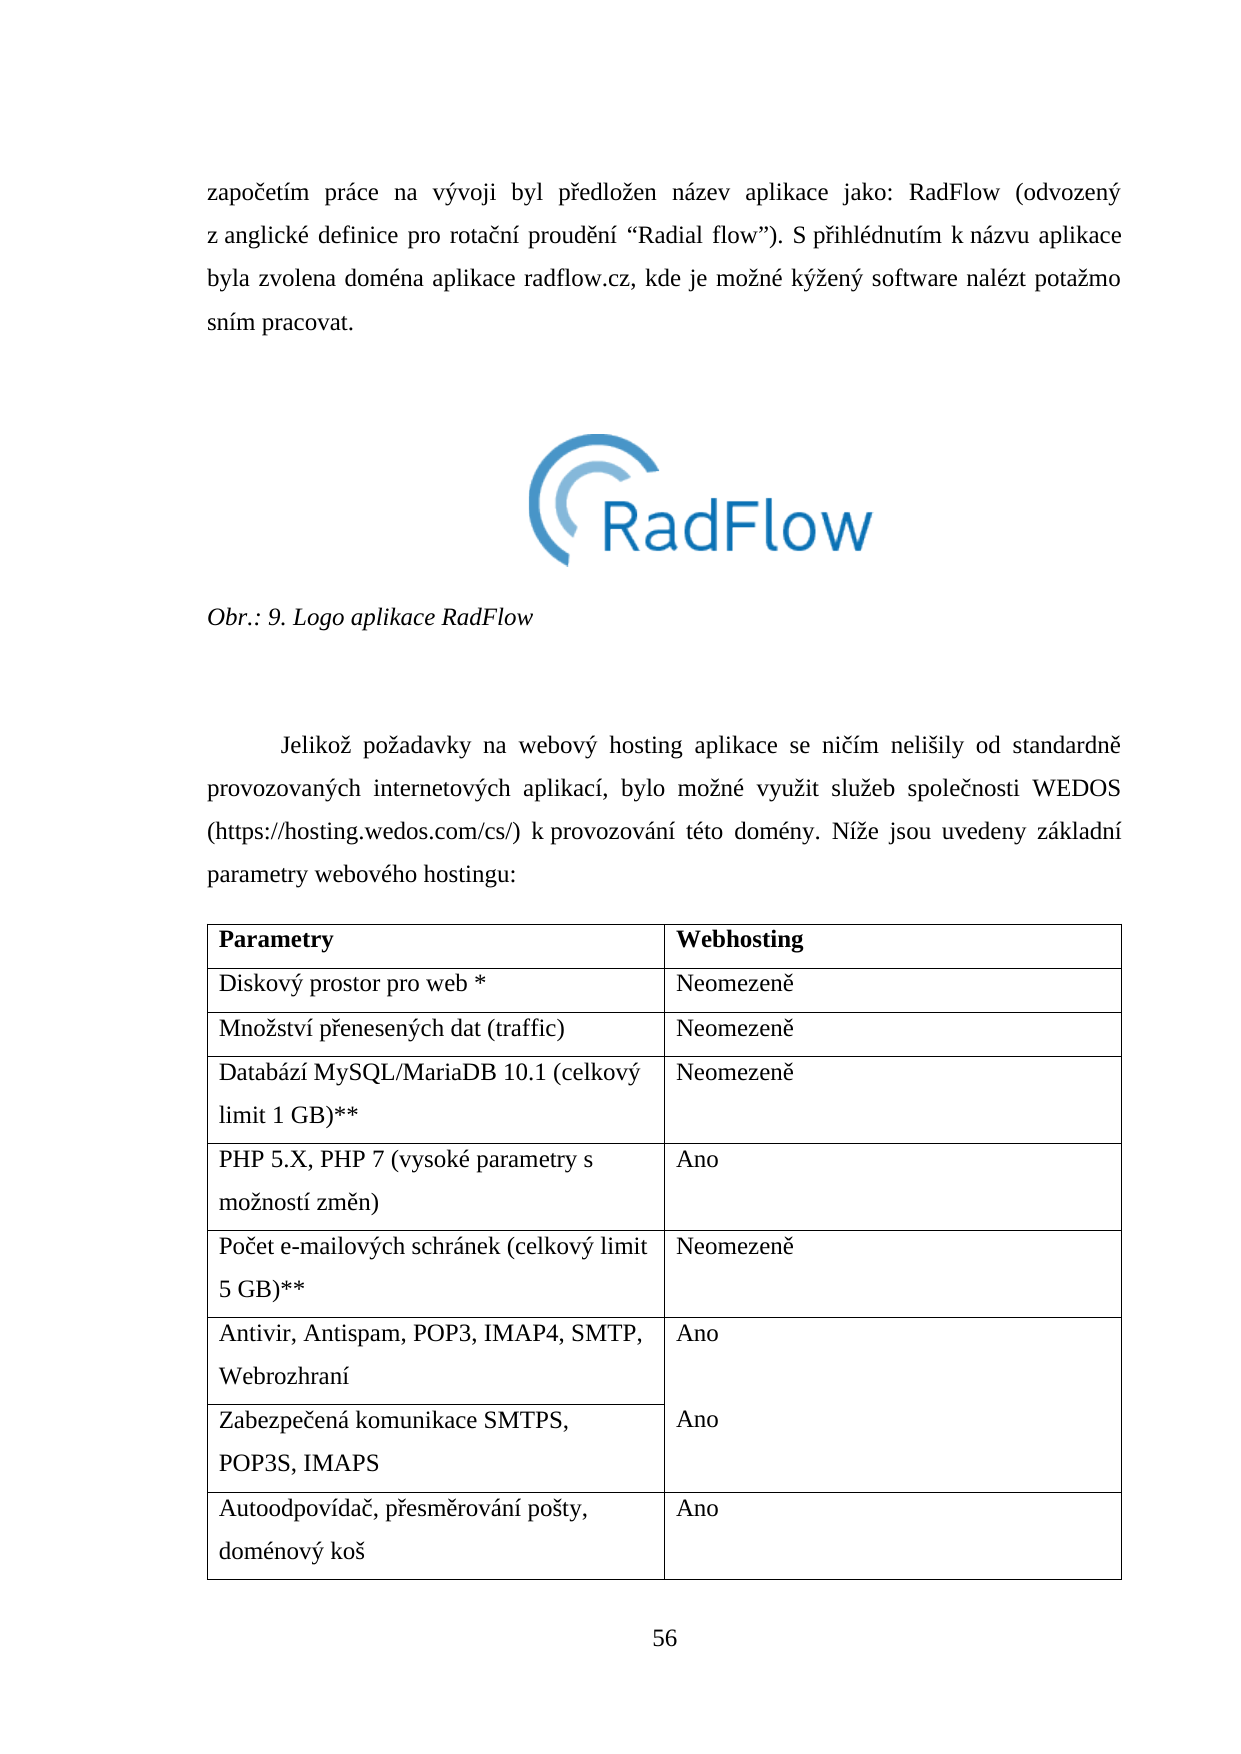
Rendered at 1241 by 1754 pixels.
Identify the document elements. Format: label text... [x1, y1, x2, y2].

table_header Webhosting [665, 925, 1121, 967]
table_cell Ano Ano [665, 1318, 1121, 1492]
text Jelikož požadavky na webový hosting aplikace se ničím nelišily od standardně provozovaných internetových aplikací, bylo možné využit služeb společnosti WEDOS (https://hosting.wedos.com/cs/) k provozování této domény. Níže jsou uvedeny základní parametry webového hostingu: [207, 730, 1122, 888]
picture [528, 434, 874, 567]
table_cell Neomezeně [665, 1013, 1121, 1056]
table_cell PHP 5.X, PHP 7 (vysoké parametry s možností změn) [208, 1144, 664, 1230]
table_cell Množství přenesených dat (traffic) [208, 1013, 664, 1056]
table_cell Neomezeně [665, 1231, 1121, 1317]
table_cell Autoodpovídač, přesměrování pošty, doménový koš [208, 1493, 664, 1579]
table_cell Diskový prostor pro web * [208, 969, 664, 1012]
table_cell Databází MySQL/MariaDB 10.1 (celkový limit 1 GB)** [208, 1057, 664, 1143]
table_cell Počet e-mailových schránek (celkový limit 5 GB)** [208, 1231, 664, 1317]
table_cell Zabezpečená komunikace SMTPS, POP3S, IMAPS [208, 1405, 664, 1492]
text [207, 177, 1122, 335]
table_cell Ano [665, 1493, 1121, 1579]
table_cell Ano [665, 1144, 1121, 1230]
text Obr.: 9. Logo aplikace RadFlow [207, 602, 1122, 631]
table_cell Neomezeně [665, 1057, 1121, 1143]
table_cell Neomezeně [665, 969, 1121, 1012]
table_cell Antivir, Antispam, POP3, IMAP4, SMTP, Webrozhraní [208, 1318, 664, 1404]
table_header Parametry [208, 925, 664, 967]
